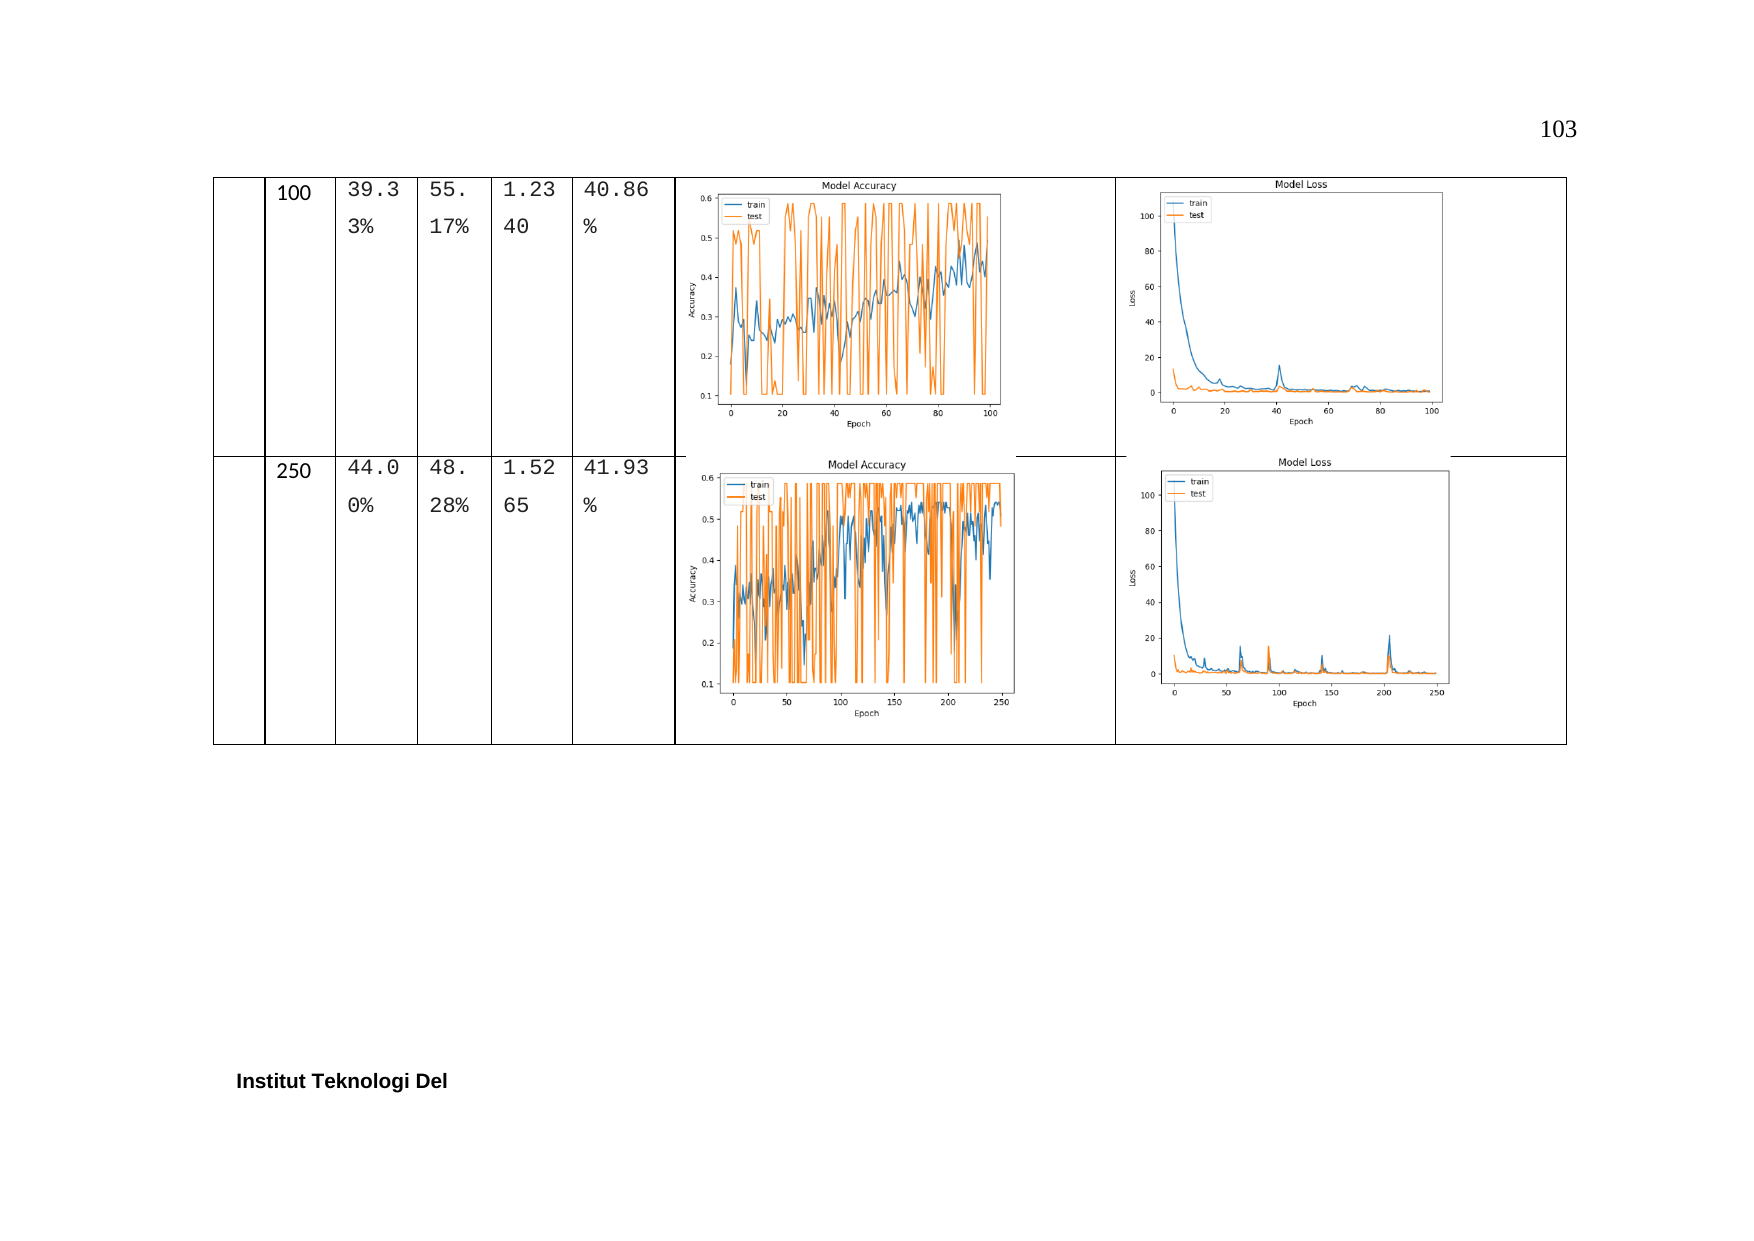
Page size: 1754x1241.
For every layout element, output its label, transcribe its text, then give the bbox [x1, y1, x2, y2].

table_cell 41.93 % [573, 457, 674, 744]
table_cell [214, 178, 264, 456]
table_cell 250 [266, 457, 335, 744]
picture [1126, 178, 1445, 426]
table_cell 44.00% [336, 457, 417, 744]
table_cell 55.17% [418, 178, 491, 456]
table_cell 1.2340 [492, 178, 572, 456]
table_cell 100 [266, 178, 335, 456]
table_cell [214, 457, 264, 744]
table_cell 1.5265 [492, 457, 572, 744]
table_cell [676, 178, 1115, 456]
table_cell [1116, 457, 1566, 744]
picture [686, 456, 1016, 718]
table_cell [676, 457, 1115, 744]
table_cell 48.28% [418, 457, 491, 744]
picture [686, 178, 1007, 429]
table_cell 40.86 % [573, 178, 674, 456]
picture [1126, 456, 1451, 708]
table_cell [1116, 178, 1566, 456]
table_cell 39.33% [336, 178, 417, 456]
